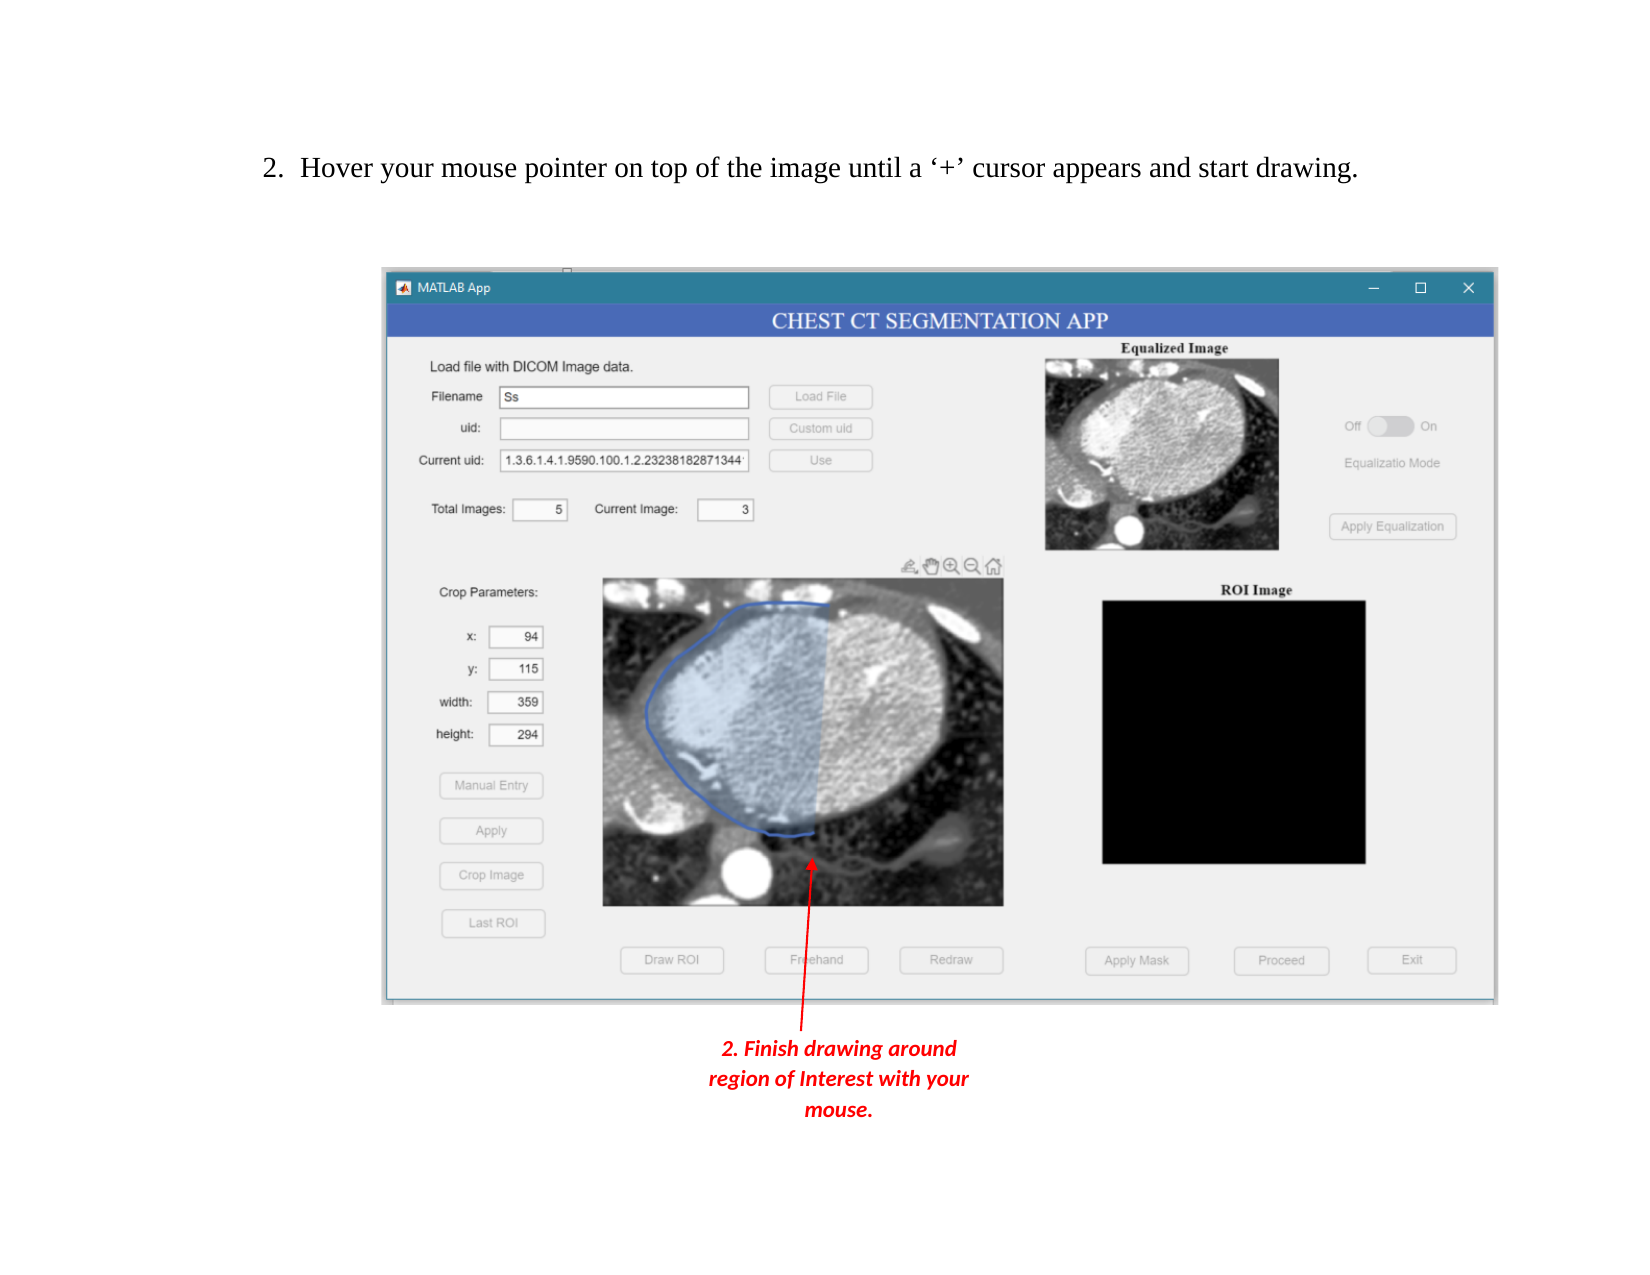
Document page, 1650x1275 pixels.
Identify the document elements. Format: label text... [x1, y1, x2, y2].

list Hover your mouse pointer on top of the image until a ‘+’ cursor appears and start drawing. [262, 150, 1500, 183]
picture [381, 267, 1499, 1005]
